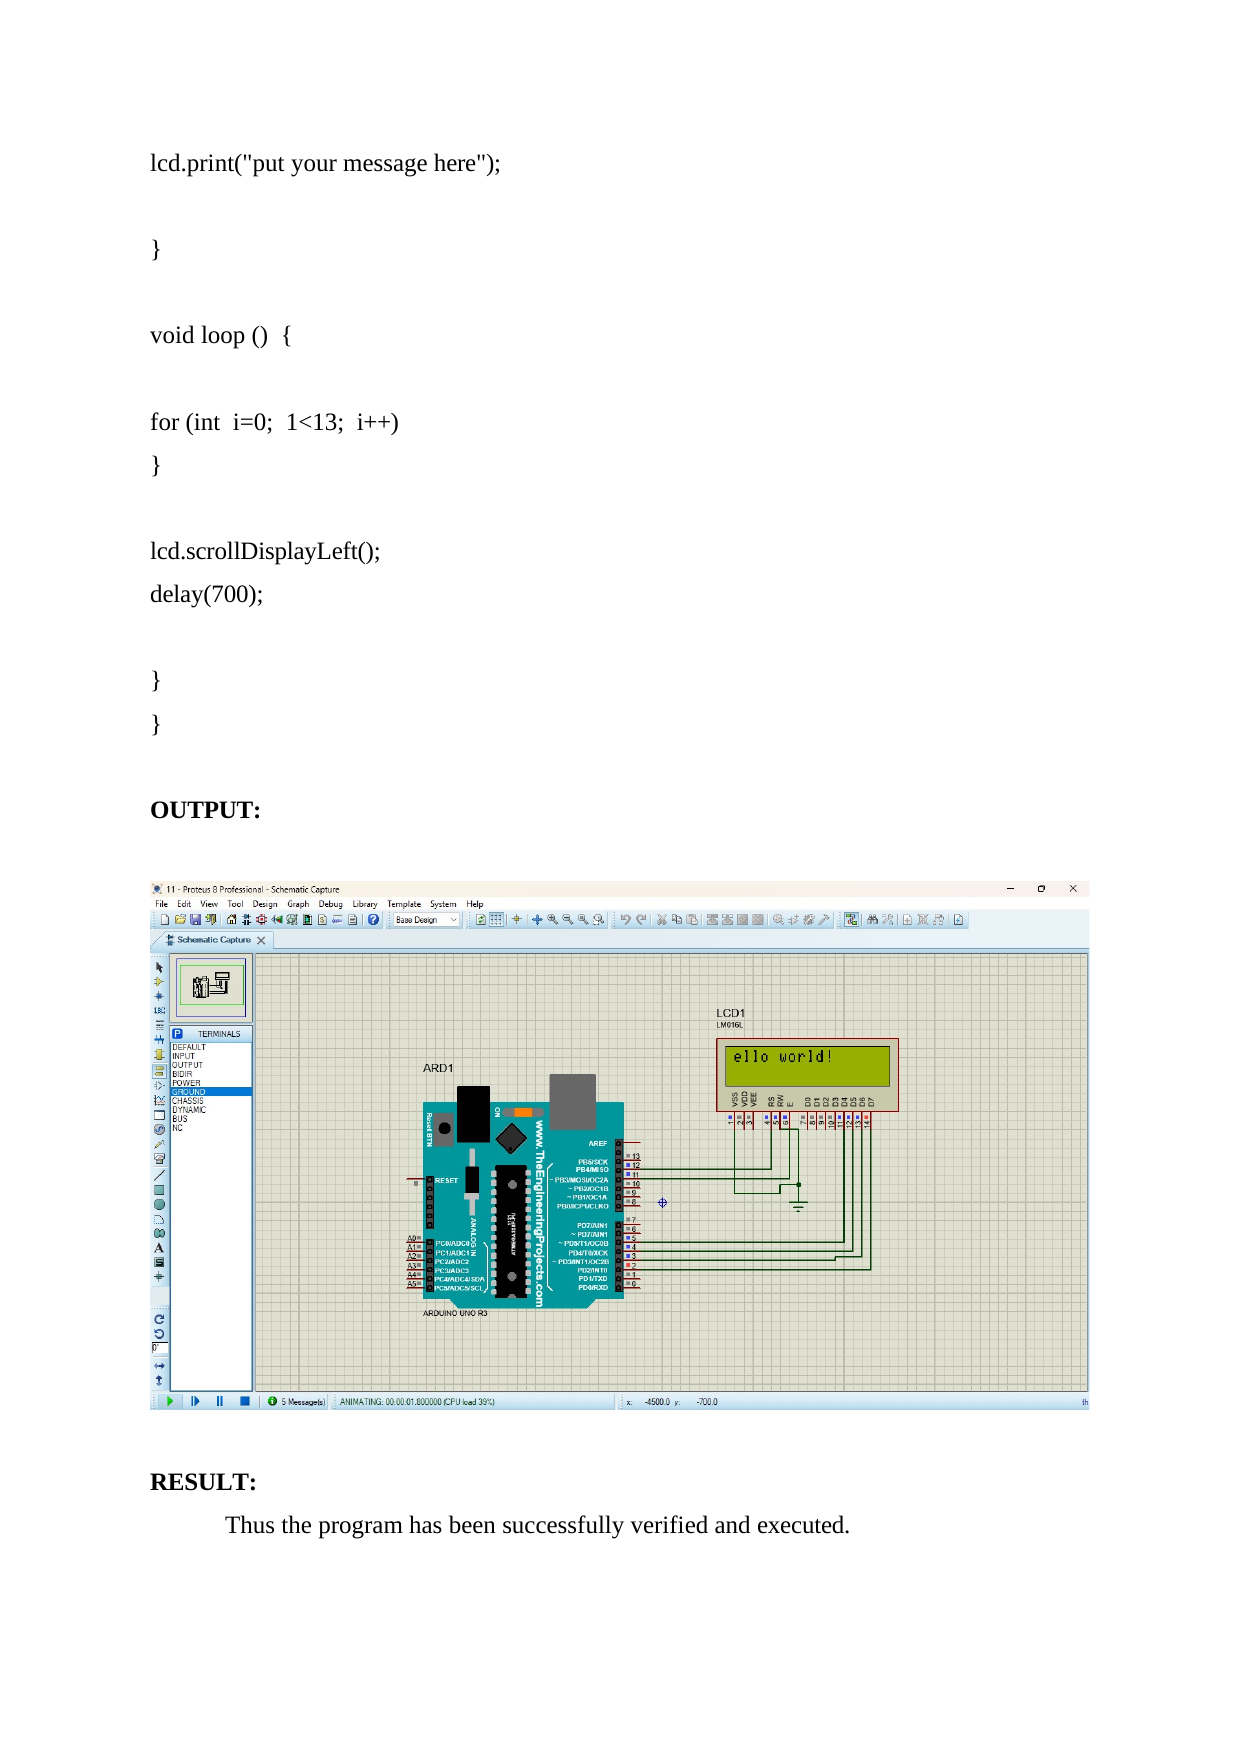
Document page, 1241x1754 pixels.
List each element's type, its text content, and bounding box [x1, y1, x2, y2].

text for (int i=0; 1<13; i++) [150, 407, 1137, 436]
text } [150, 234, 1137, 263]
text } [150, 666, 1137, 694]
subtitle OUTPUT: [150, 795, 1137, 824]
text Thus the program has been successfully verified and executed. [225, 1510, 1137, 1539]
text lcd.scrollDisplayLeft(); delay(700); [150, 536, 401, 608]
text RESULT: [150, 1467, 1137, 1496]
text void loop () { [150, 321, 1137, 349]
text } [150, 709, 1137, 737]
picture [150, 881, 1090, 1410]
text } [150, 450, 1137, 478]
text lcd.print("put your message here"); [150, 148, 1137, 177]
